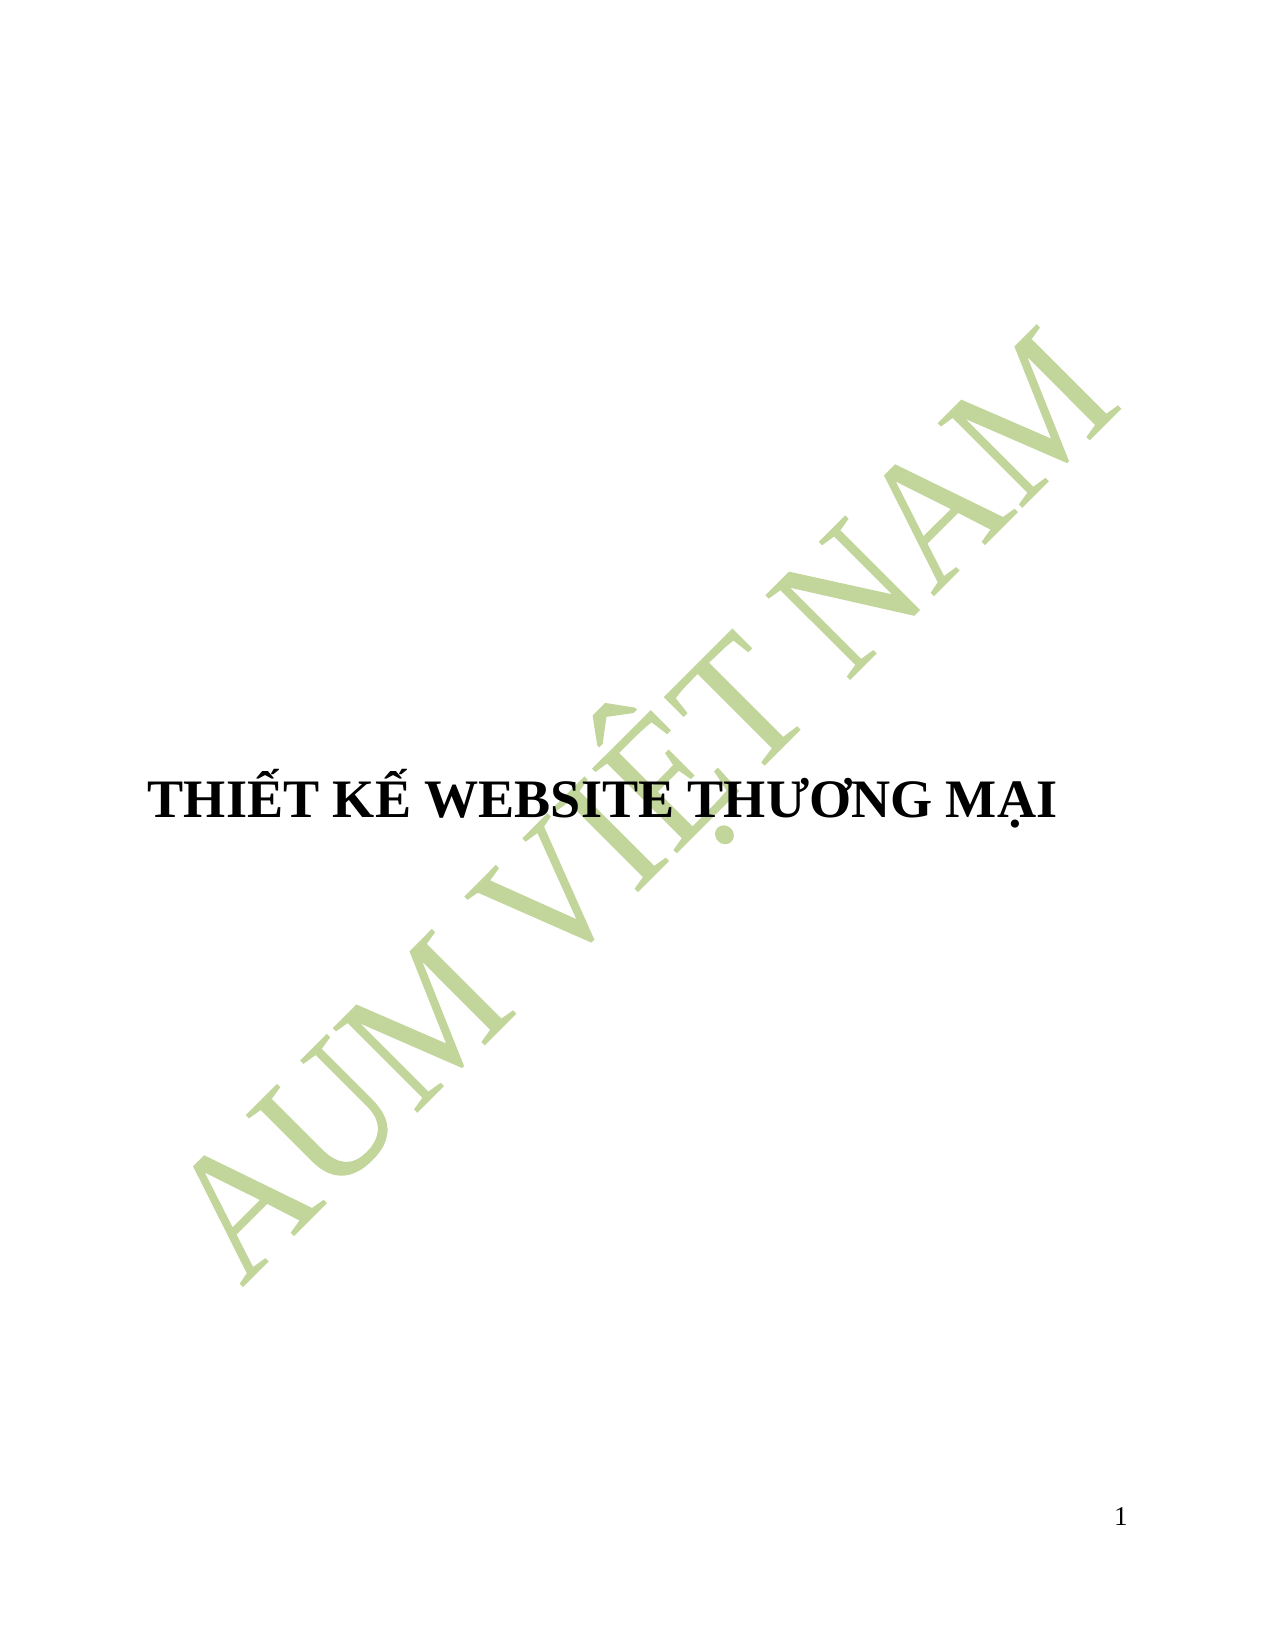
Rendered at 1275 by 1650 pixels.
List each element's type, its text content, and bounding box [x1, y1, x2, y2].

text THIẾT KẾ WEBSITE THƯƠNG MẠI [148, 767, 1127, 829]
